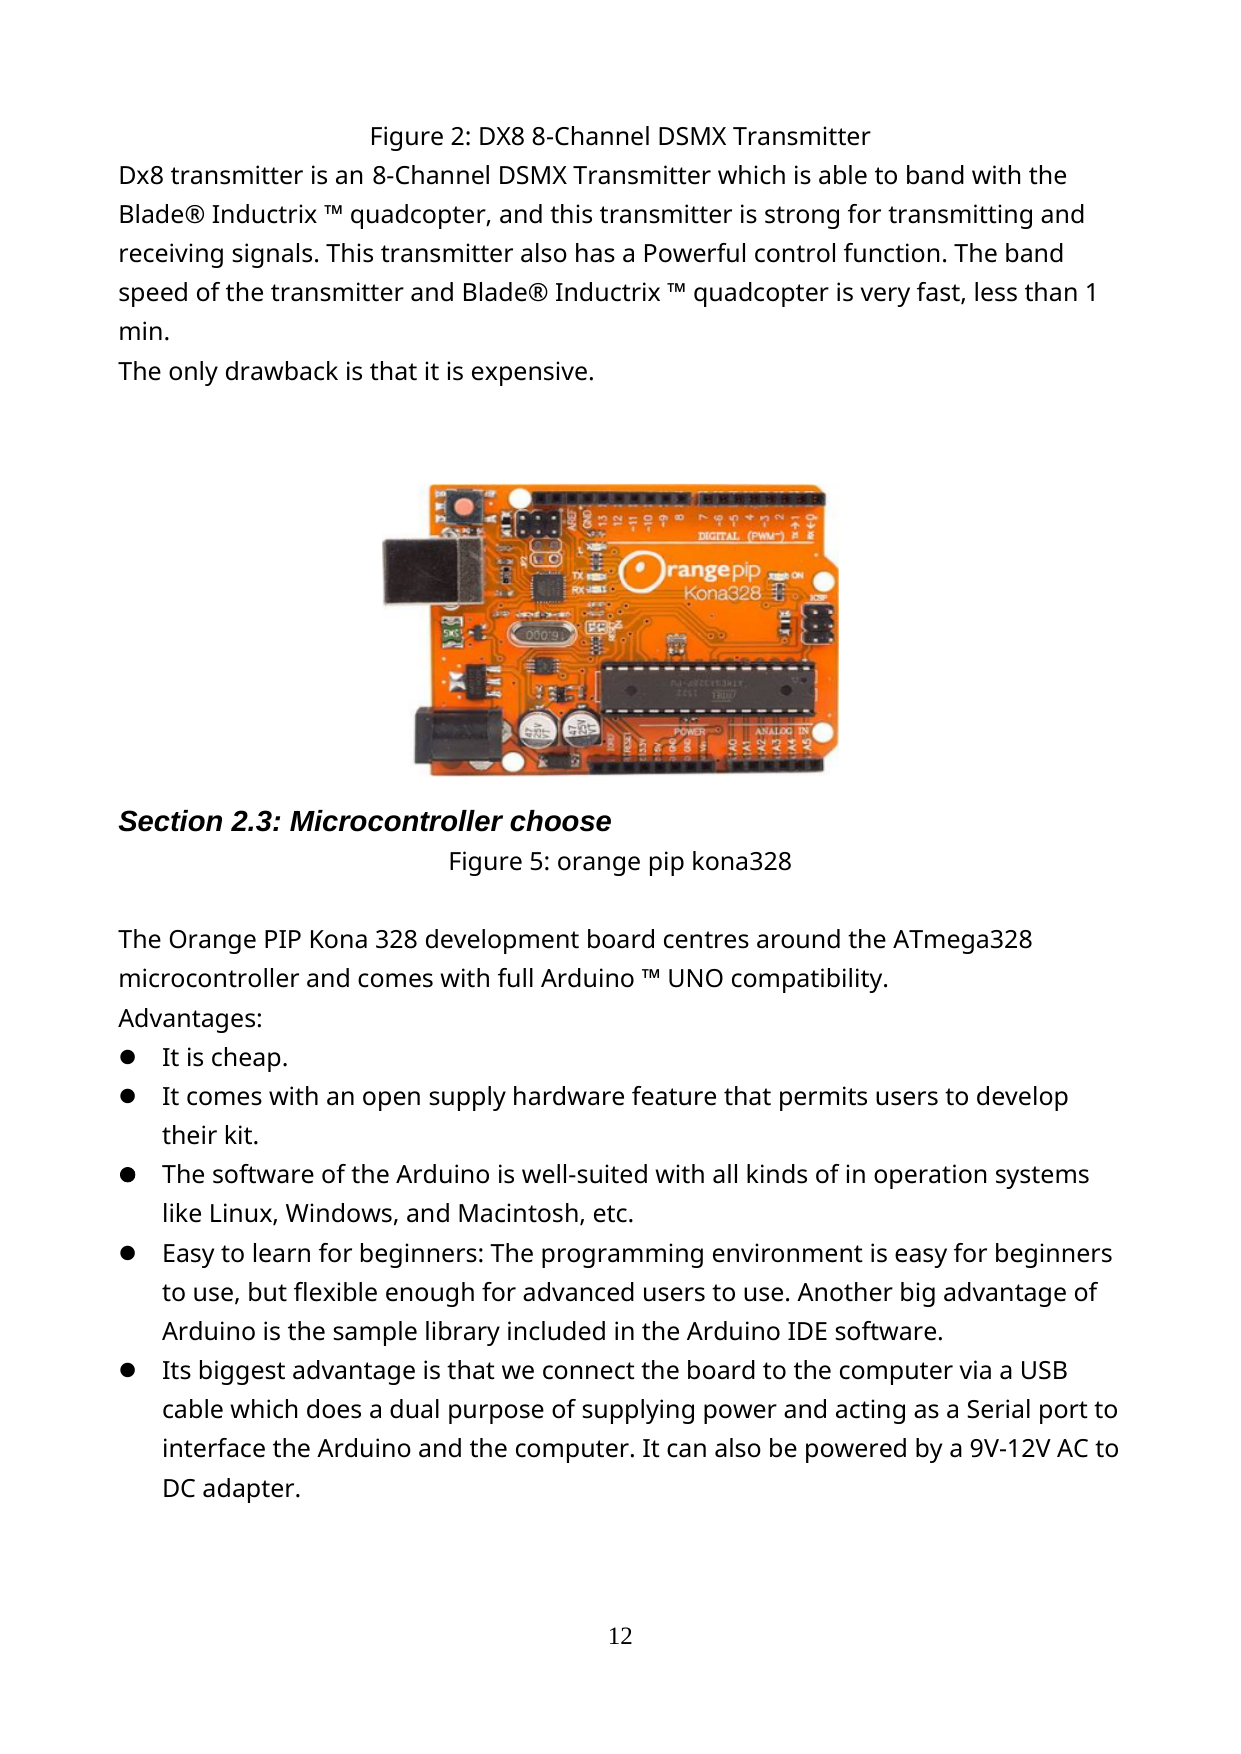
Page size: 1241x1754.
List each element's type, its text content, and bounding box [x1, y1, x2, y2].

text Figure 5: orange pip kona328 [118, 844, 1122, 878]
list It is cheap. [118, 1039, 1122, 1073]
picture [364, 465, 860, 787]
list It comes with an open supply hardware feature that permits users to develop their kit. [118, 1079, 1122, 1152]
list Its biggest advantage is that we connect the board to the computer via a USB cable which does a dual purpose of supplying power and acting as a Serial port to interface the Arduino and the computer. It can also be powered by a 9V-12V AC to DC adapter. [118, 1353, 1122, 1504]
list The software of the Arduino is well-suited with all kinds of in operation systems like Linux, Windows, and Macintosh, etc. [118, 1157, 1122, 1230]
text The Orange PIP Kona 328 development board centres around the ATmega328 microcontroller and comes with full Arduino ™ UNO compatibility. [118, 922, 1122, 995]
text Advantages: [118, 1000, 1122, 1034]
text Figure 2: DX8 8-Channel DSMX Transmitter [118, 118, 1122, 152]
text The only drawback is that it is expensive. [118, 353, 1122, 387]
list Easy to learn for beginners: The programming environment is easy for beginners to use, but flexible enough for advanced users to use. Another big advantage of Arduino is the sample library included in the Arduino IDE software. [118, 1235, 1122, 1348]
text Dx8 transmitter is an 8-Channel DSMX Transmitter which is able to band with the Blade® Inductrix ™ quadcopter, and this transmitter is strong for transmitting and receiving signals. This transmitter also has a Powerful control function. The band speed of the transmitter and Blade® Inductrix ™ quadcopter is very fast, less than 1 min. [118, 157, 1122, 348]
